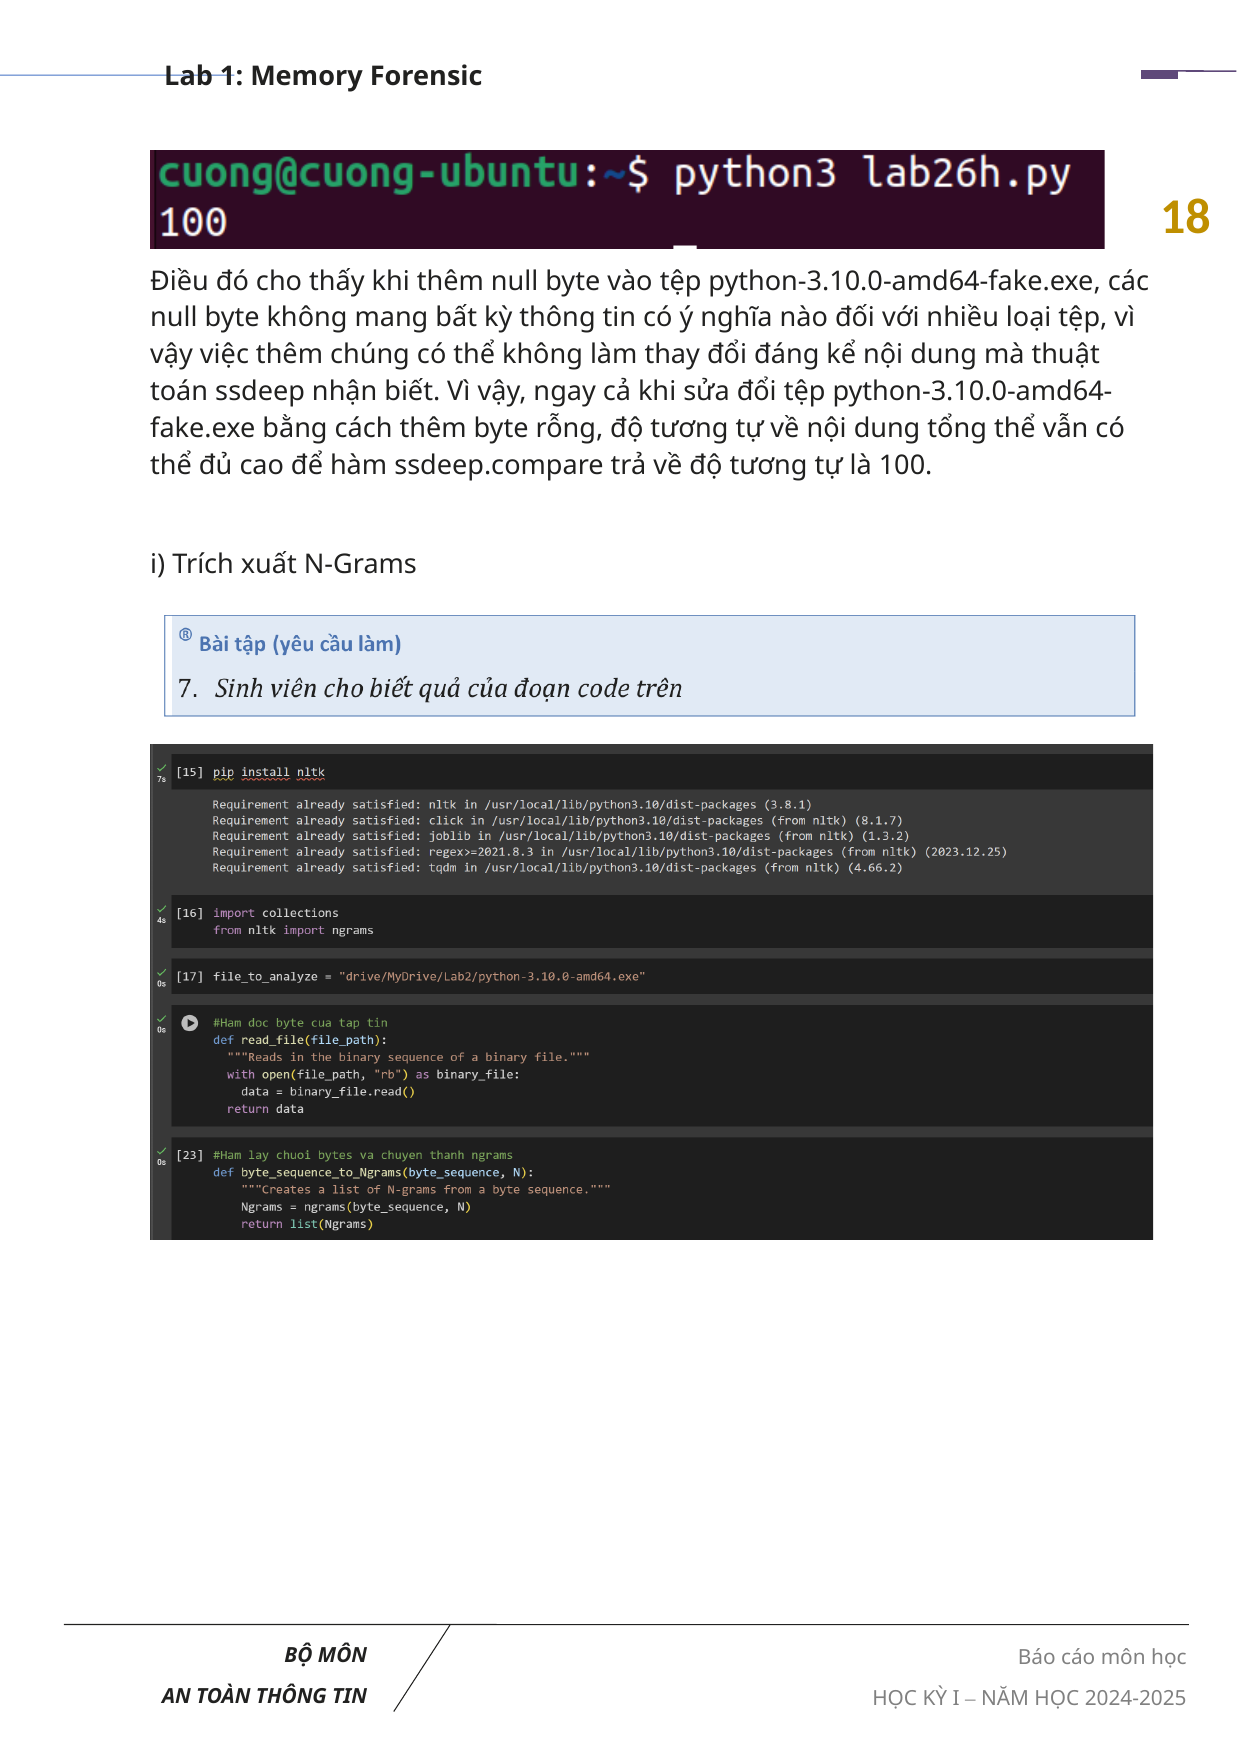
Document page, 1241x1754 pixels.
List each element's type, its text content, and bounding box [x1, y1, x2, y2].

text Điều đó cho thấy khi thêm null byte vào tệp python-3.10.0-amd64-fake.exe, các null byte không mang bất kỳ thông tin có ý nghĩa nào đối với nhiều loại tệp, vì vậy việc thêm chúng có thể không làm thay đổi đáng kể nội dung mà thuật toán ssdeep nhận biết. Vì vậy, ngay cả khi sửa đổi tệp python-3.10.0-amd64-fake.exe bằng cách thêm byte rỗng, độ tương tự về nội dung tổng thể vẫn có thể đủ cao để hàm ssdeep.compare trả về độ tương tự là 100. [150, 261, 1153, 482]
picture [150, 744, 1154, 1240]
text i) Trích xuất N-Grams [150, 544, 1153, 581]
picture [150, 150, 1105, 249]
picture [150, 593, 1154, 732]
